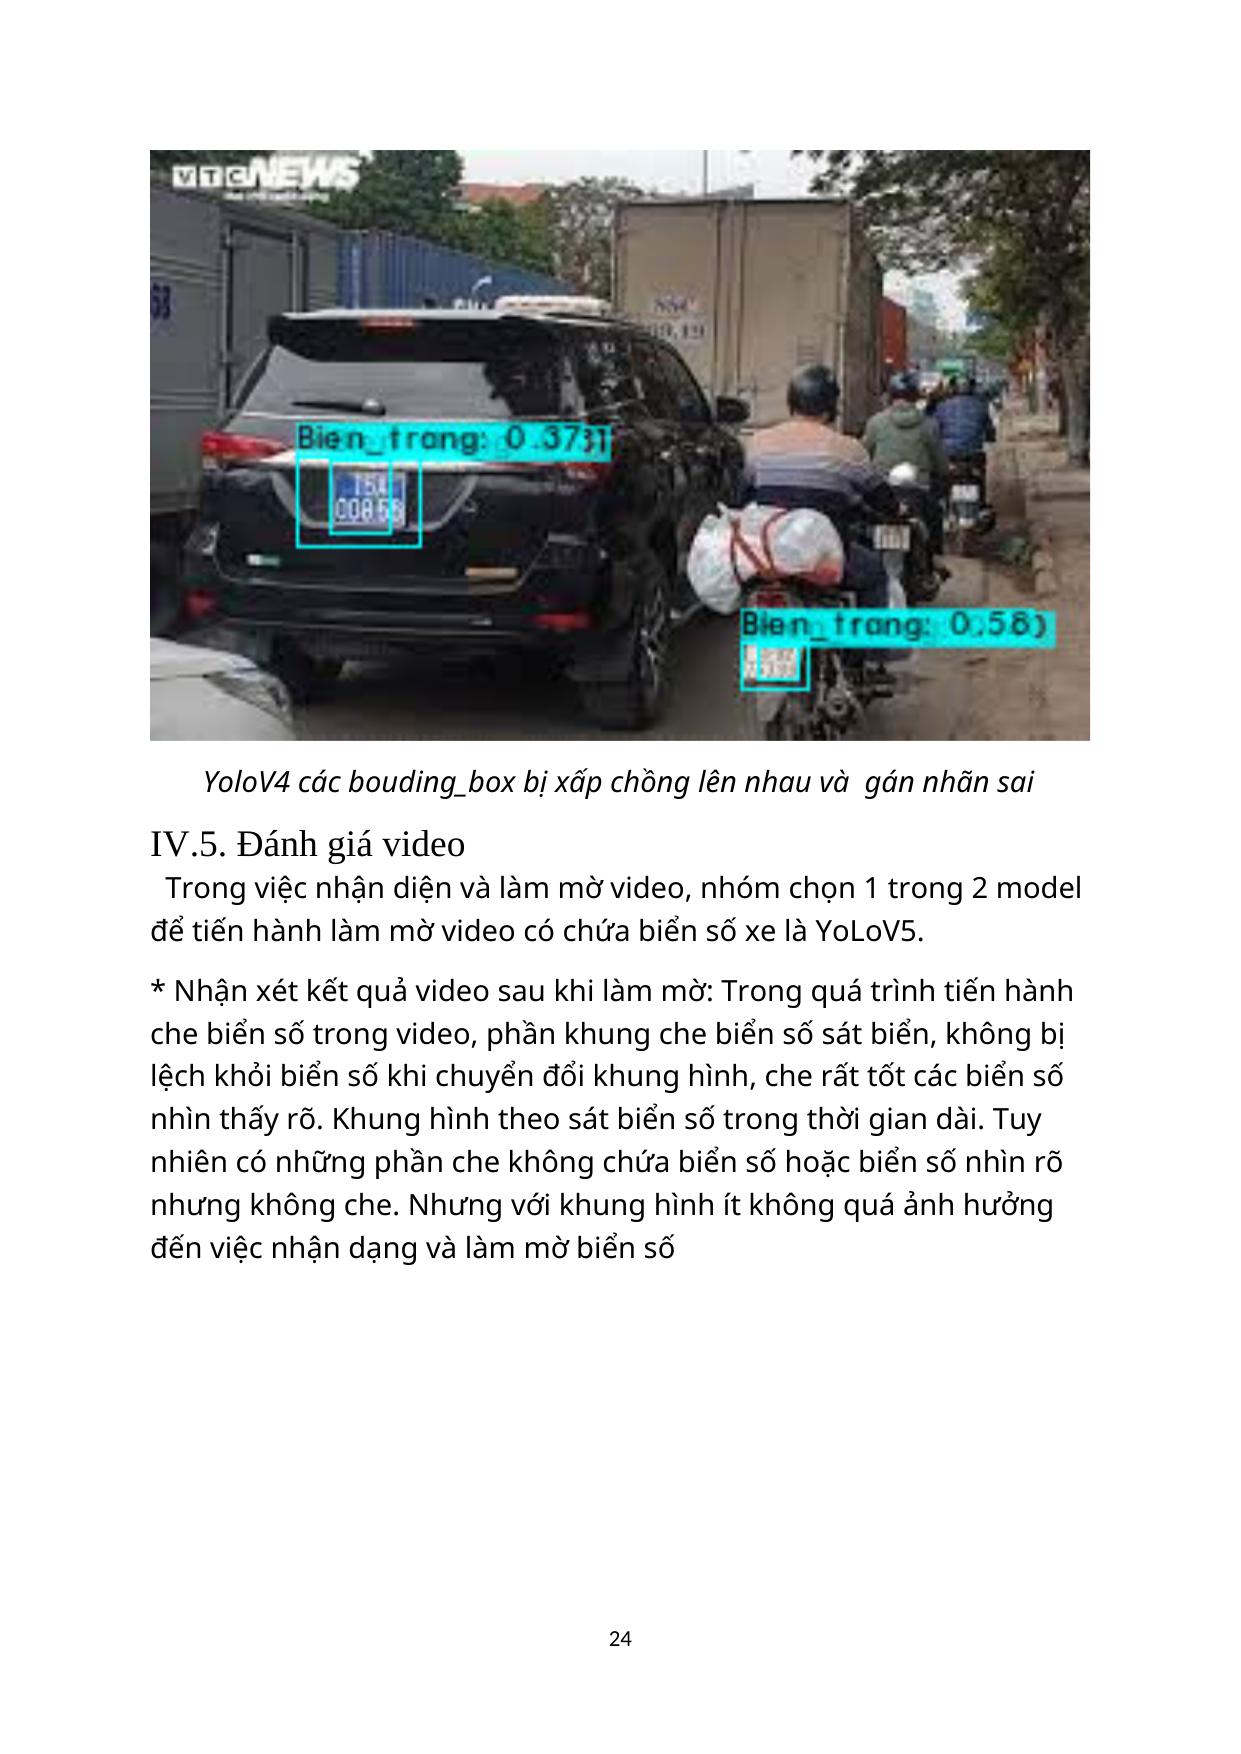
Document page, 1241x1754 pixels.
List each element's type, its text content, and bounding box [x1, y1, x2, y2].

text Trong việc nhận diện và làm mờ video, nhóm chọn 1 trong 2 model để tiến hành làm mờ video có chứa biển số xe là YoLoV5. [150, 868, 1090, 950]
picture [150, 150, 1091, 743]
text YoloV4 các bouding_box bị xấp chồng lên nhau và gán nhãn sai [150, 762, 1090, 801]
subtitle IV.5. Đánh giá video [150, 821, 1090, 864]
text * Nhận xét kết quả video sau khi làm mờ: Trong quá trình tiến hành che biển số trong video, phần khung che biển số sát biển, không bị lệch khỏi biển số khi chuyển đổi khung hình, che rất tốt các biển số nhìn thấy rõ. Khung hình theo sát biển số trong thời gian dài. Tuy nhiên có những phần che không chứa biển số hoặc biển số nhìn rõ nhưng không che. Nhưng với khung hình ít không quá ảnh hưởng đến việc nhận dạng và làm mờ biển số [150, 970, 1090, 1267]
